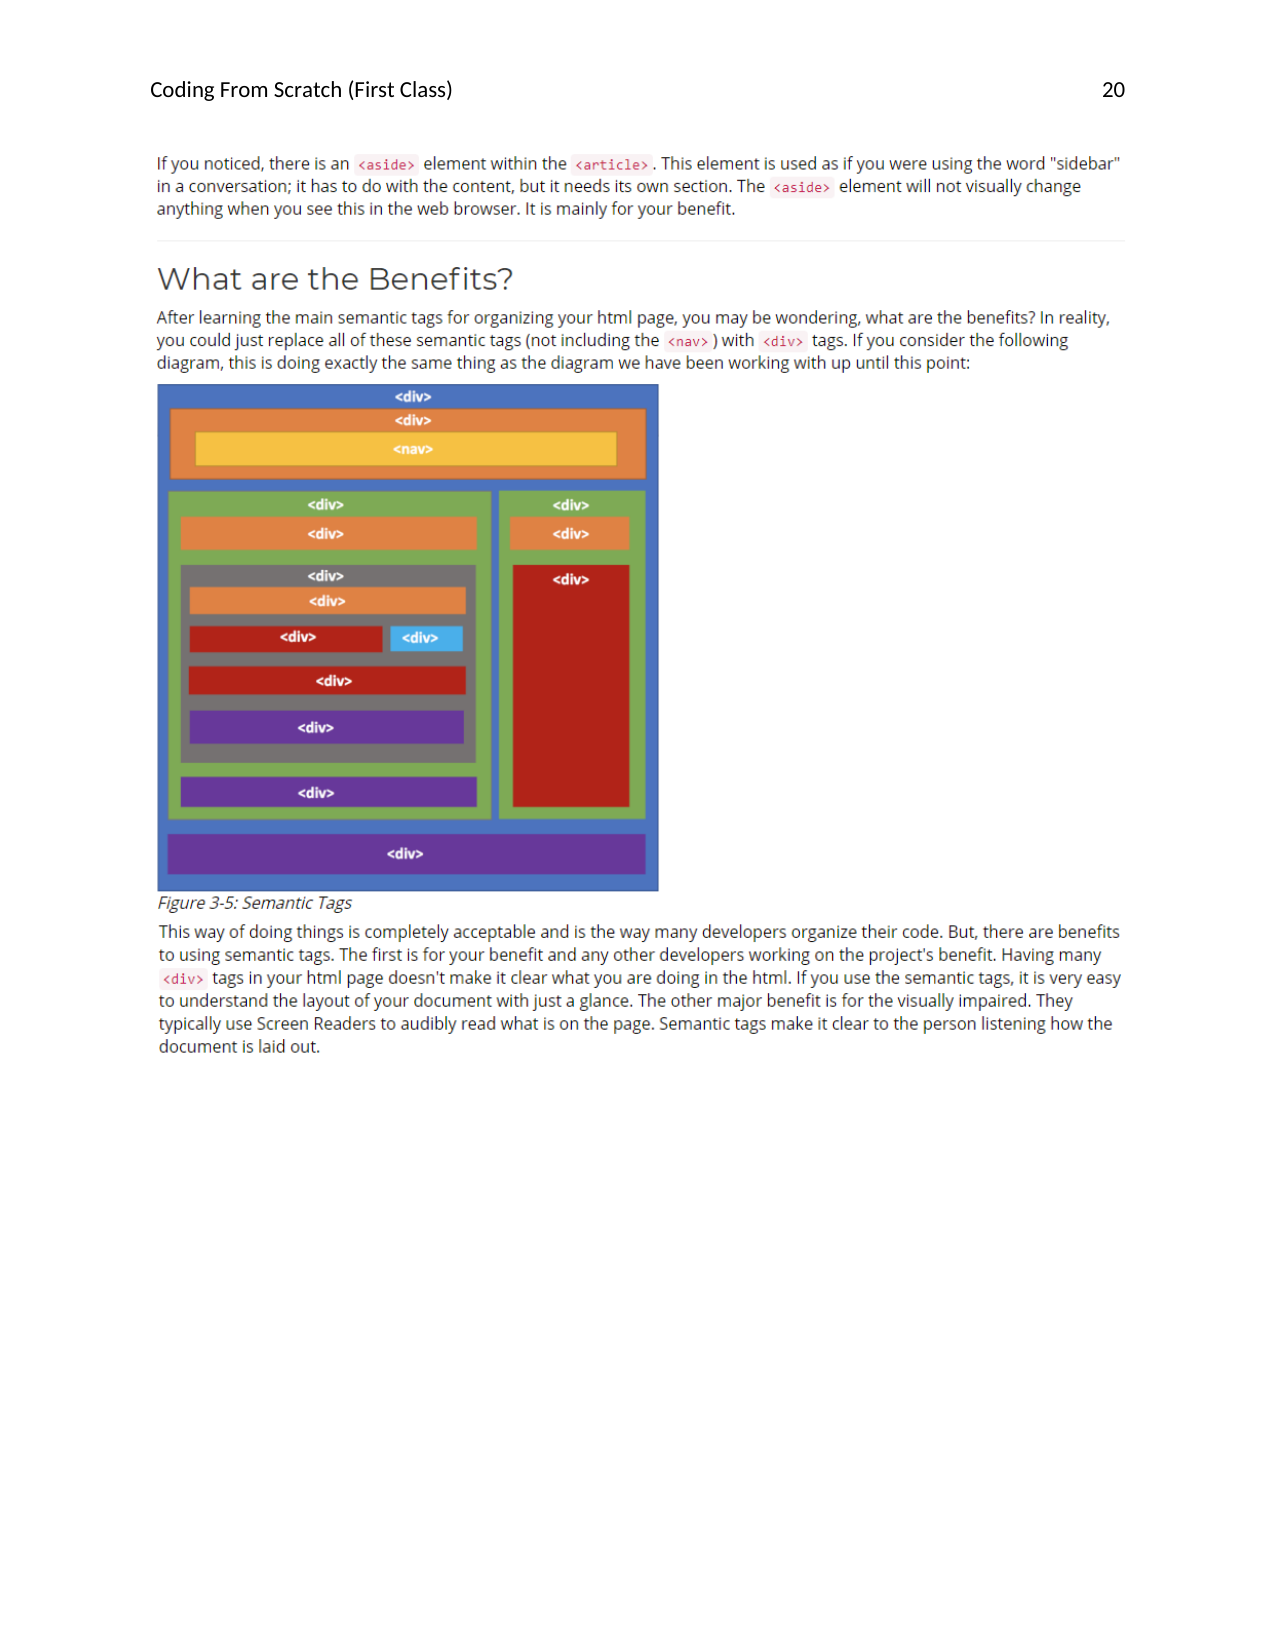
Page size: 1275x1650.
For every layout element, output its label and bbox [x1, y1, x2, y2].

picture [150, 150, 1125, 915]
picture [150, 917, 1125, 1061]
